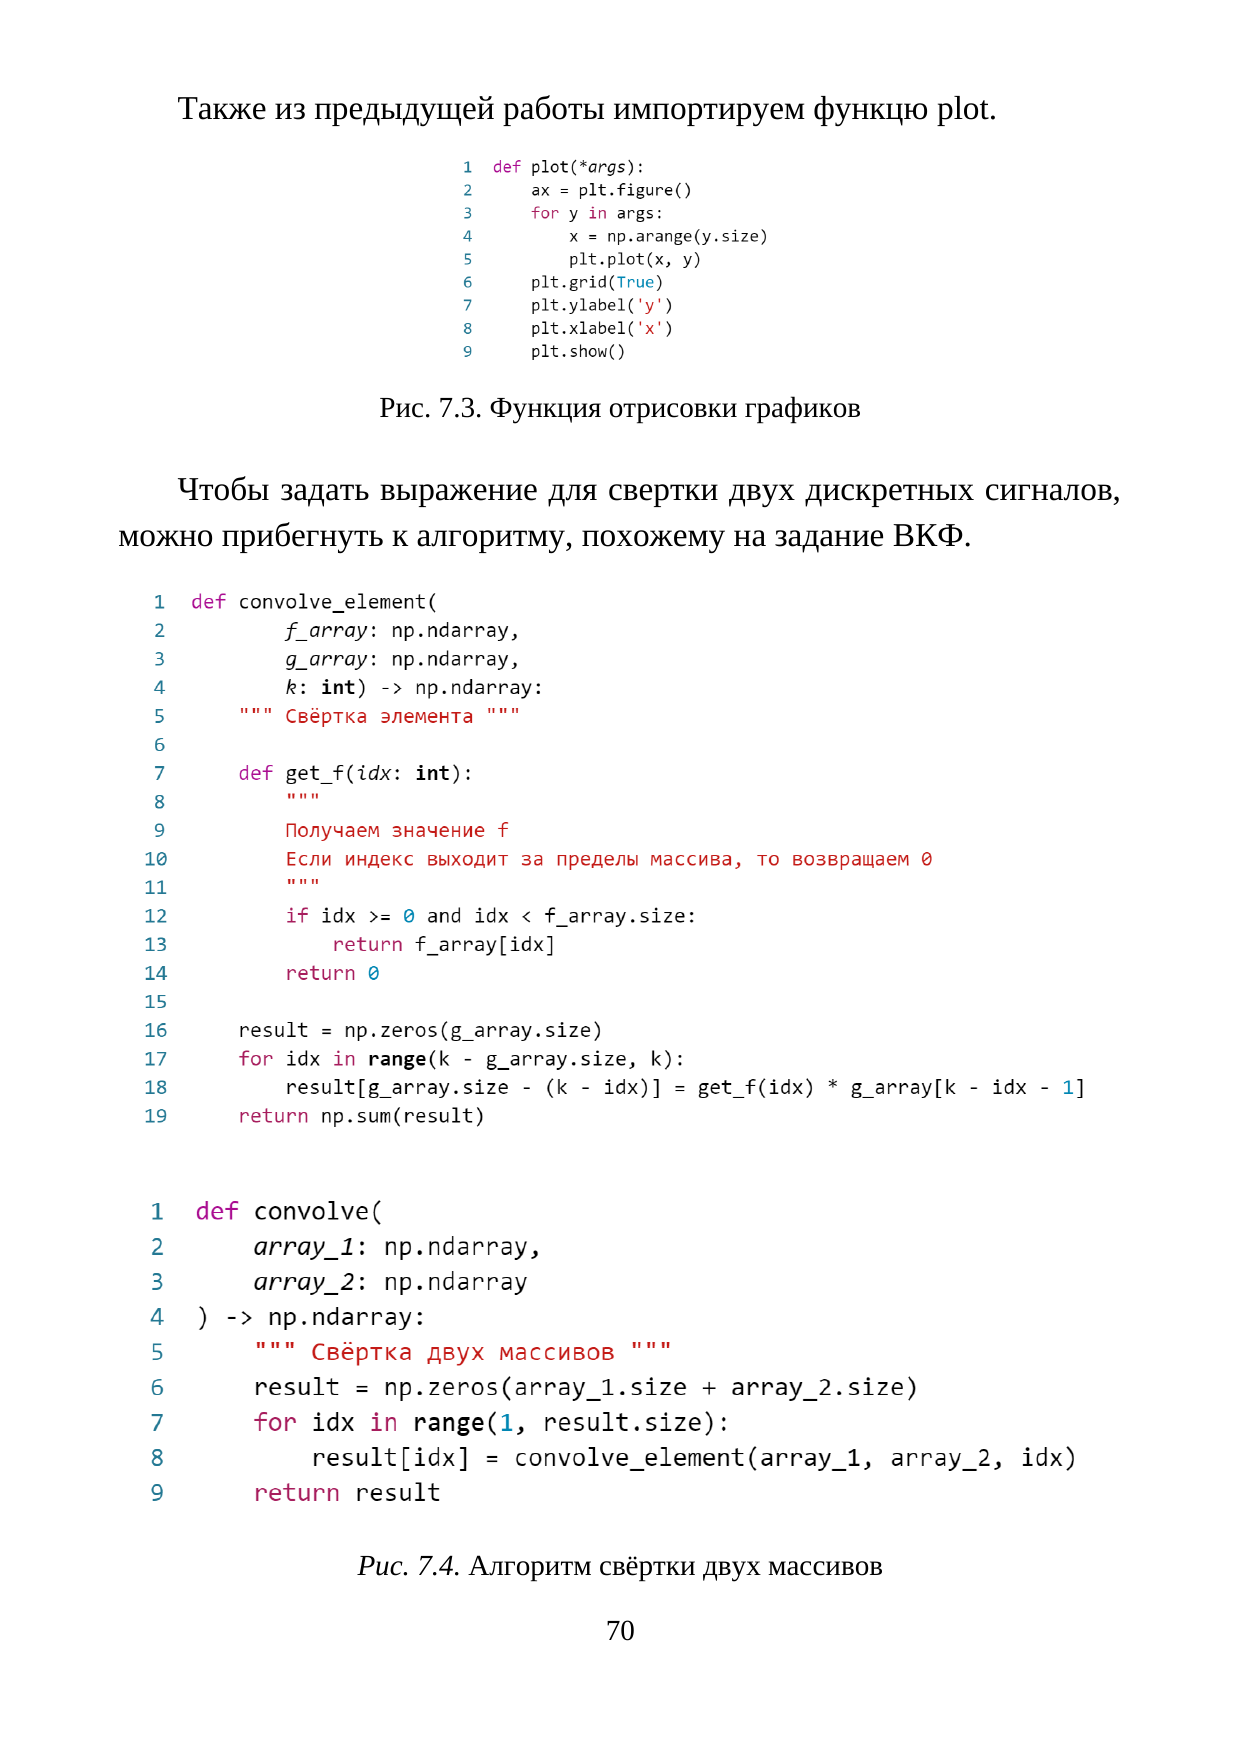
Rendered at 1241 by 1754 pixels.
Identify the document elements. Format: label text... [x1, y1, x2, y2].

text Чтобы задать выражение для свертки двух дискретных сигналов, можно прибегнуть к алгоритму, похожему на задание ВКФ. [118, 469, 1122, 554]
picture [442, 134, 798, 383]
text Рис. 7.4. Алгоритм свёртки двух массивов [118, 1548, 1122, 1582]
picture [118, 1162, 1123, 1541]
picture [118, 561, 1123, 1155]
text Рис. 7.3. Функция отрисовки графиков [118, 390, 1122, 423]
text Также из предыдущей работы импортируем функцю plot. [118, 89, 1122, 127]
